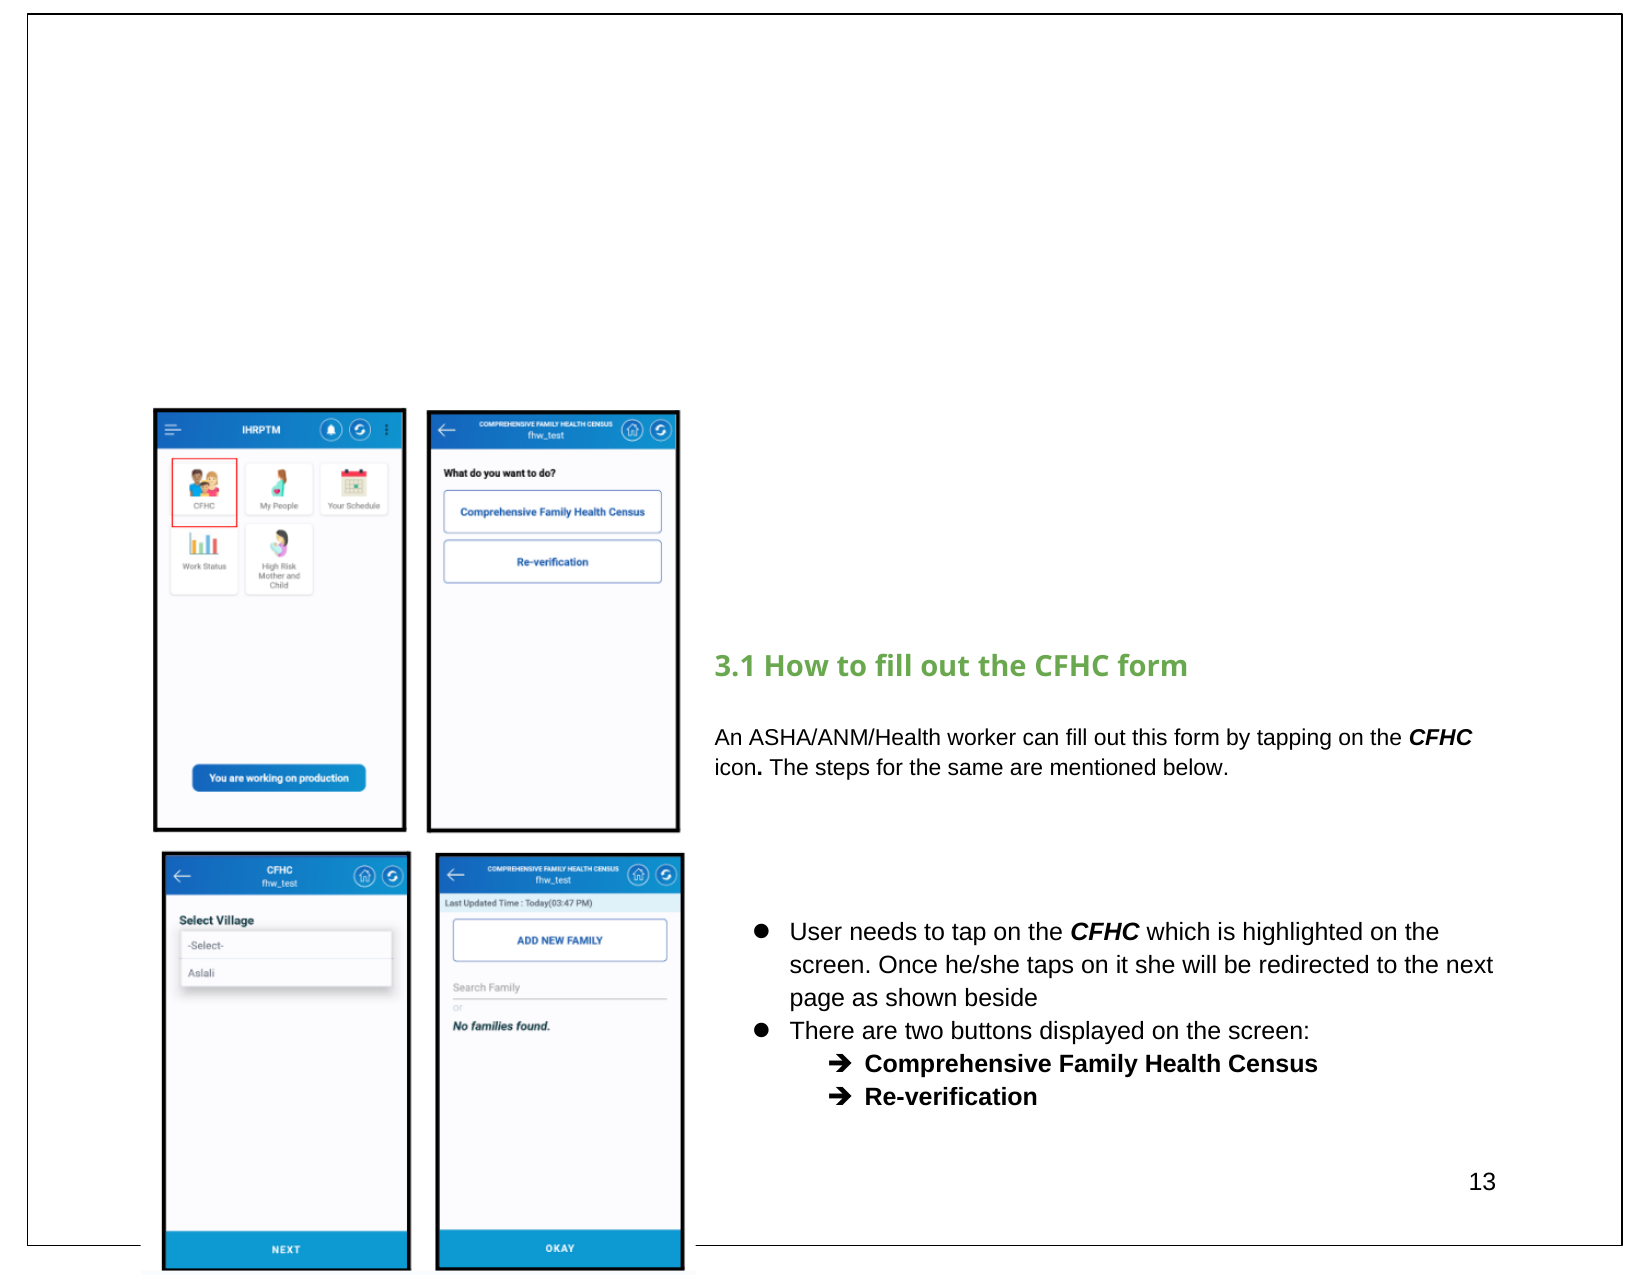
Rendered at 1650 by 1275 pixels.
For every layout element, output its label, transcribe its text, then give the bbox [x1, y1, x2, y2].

list User needs to tap on the CFHC which is highlighted on the screen. Once he/she taps on it she will be redirected to the next page as shown beside [696, 916, 1500, 1011]
list There are two buttons displayed on the screen: [696, 1016, 1500, 1044]
list Re-verification [696, 1082, 1500, 1111]
picture [140, 385, 696, 1275]
list Comprehensive Family Health Census [696, 1049, 1500, 1078]
text An ASHA/ANM/Health worker can fill out this form by tapping on the CFHC icon. The steps for the same are mentioned below. [696, 724, 1500, 781]
subtitle 3.1 How to fill out the CFHC form [696, 645, 1500, 685]
